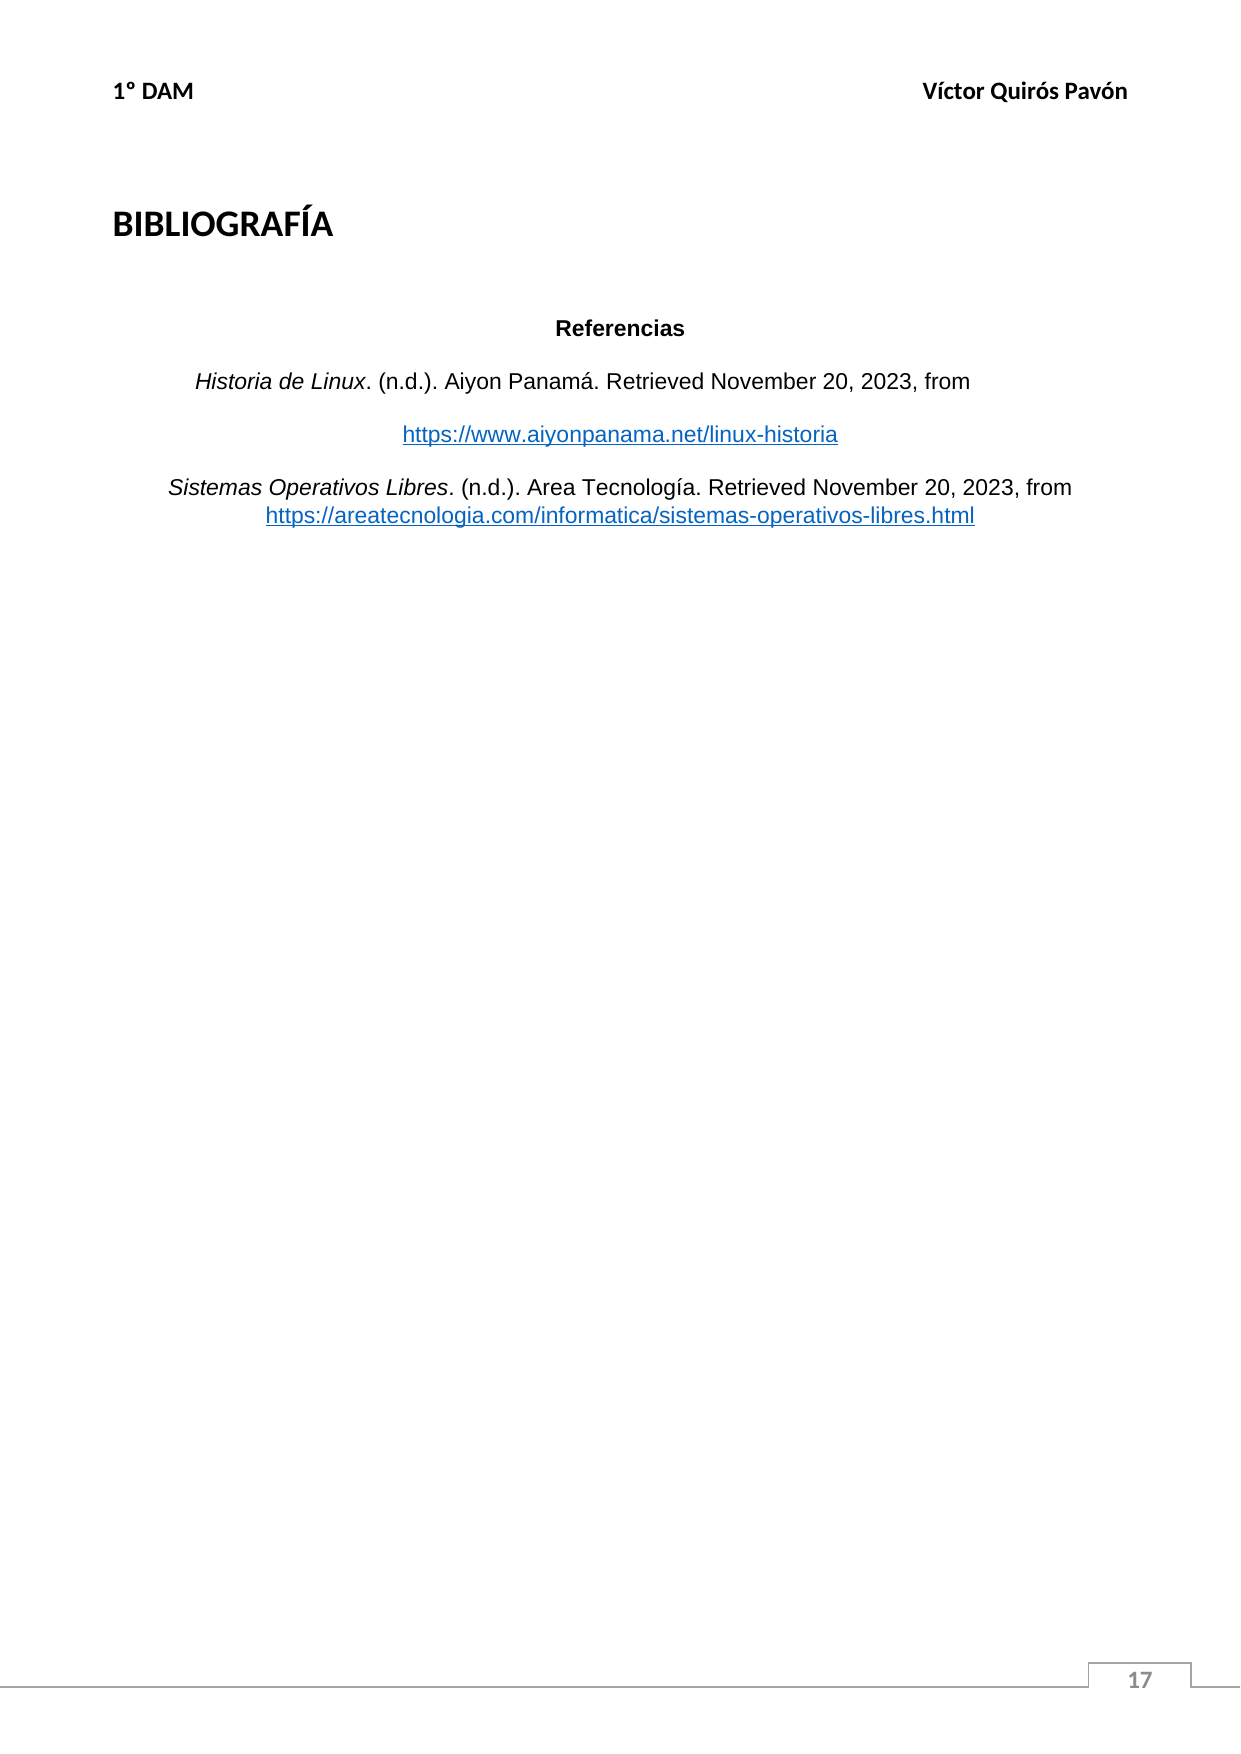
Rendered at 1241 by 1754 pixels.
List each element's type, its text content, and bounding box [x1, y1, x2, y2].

text Sistemas Operativos Libres. (n.d.). Area Tecnología. Retrieved November 20, 2023, from https://areatecnologia.com/informatica/sistemas-operativos-libres.html [112, 473, 1128, 528]
text BIBLIOGRAFÍA [112, 199, 1128, 245]
text Historia de Linux. (n.d.). Aiyon Panamá. Retrieved November 20, 2023, from https://www.aiyonpanama.net/linux-historia [37, 368, 1128, 447]
text Referencias [112, 315, 1128, 342]
